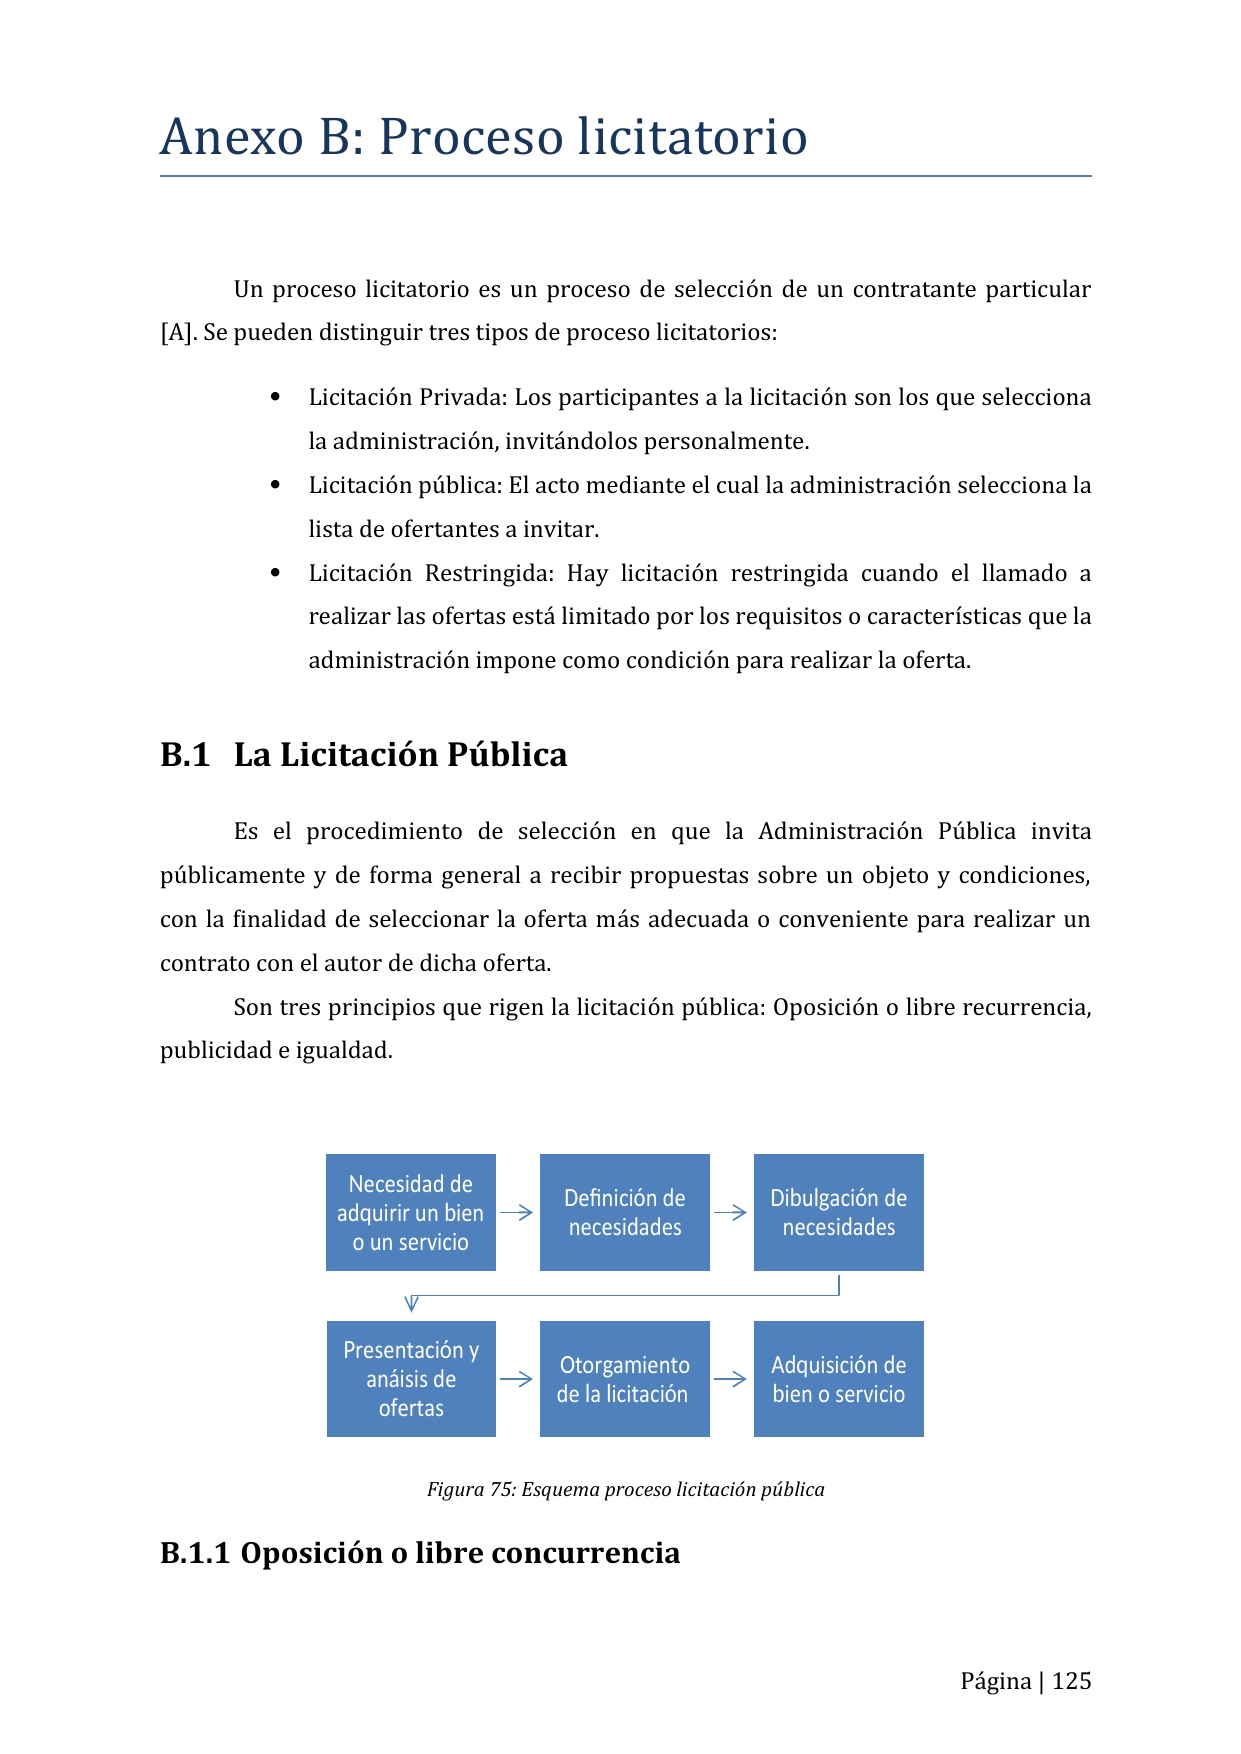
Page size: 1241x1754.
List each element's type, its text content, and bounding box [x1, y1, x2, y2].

list La Licitación Pública [159, 733, 1092, 774]
text Anexo B: Proceso licitatorio [159, 103, 1092, 177]
text Un proceso licitatorio es un proceso de selección de un contratante particular [A]. Se pueden distinguir tres tipos de proceso licitatorios: [159, 273, 1092, 346]
list Licitación pública: El acto mediante el cual la administración selecciona la lista de ofertantes a invitar. [271, 469, 1092, 543]
list Es el procedimiento de selección en que la Administración Pública invita públicamente y de forma general a recibir propuestas sobre un objeto y condiciones, con la finalidad de seleccionar la oferta más adecuada o conveniente para realizar un contrato con el autor de dicha oferta. [159, 816, 1092, 977]
list Son tres principios que rigen la licitación pública: Oposición o libre recurrencia, publicidad e igualdad. [159, 991, 1092, 1064]
list Licitación Privada: Los participantes a la licitación son los que selecciona la administración, invitándolos personalmente. [271, 382, 1092, 455]
list Oposición o libre concurrencia [159, 1534, 1092, 1571]
list Licitación Restringida: Hay licitación restringida cuando el llamado a realizar las ofertas está limitado por los requisitos o características que la administración impone como condición para realizar la oferta. [271, 557, 1092, 674]
text Figura 75: Esquema proceso licitación pública [159, 1477, 1092, 1501]
